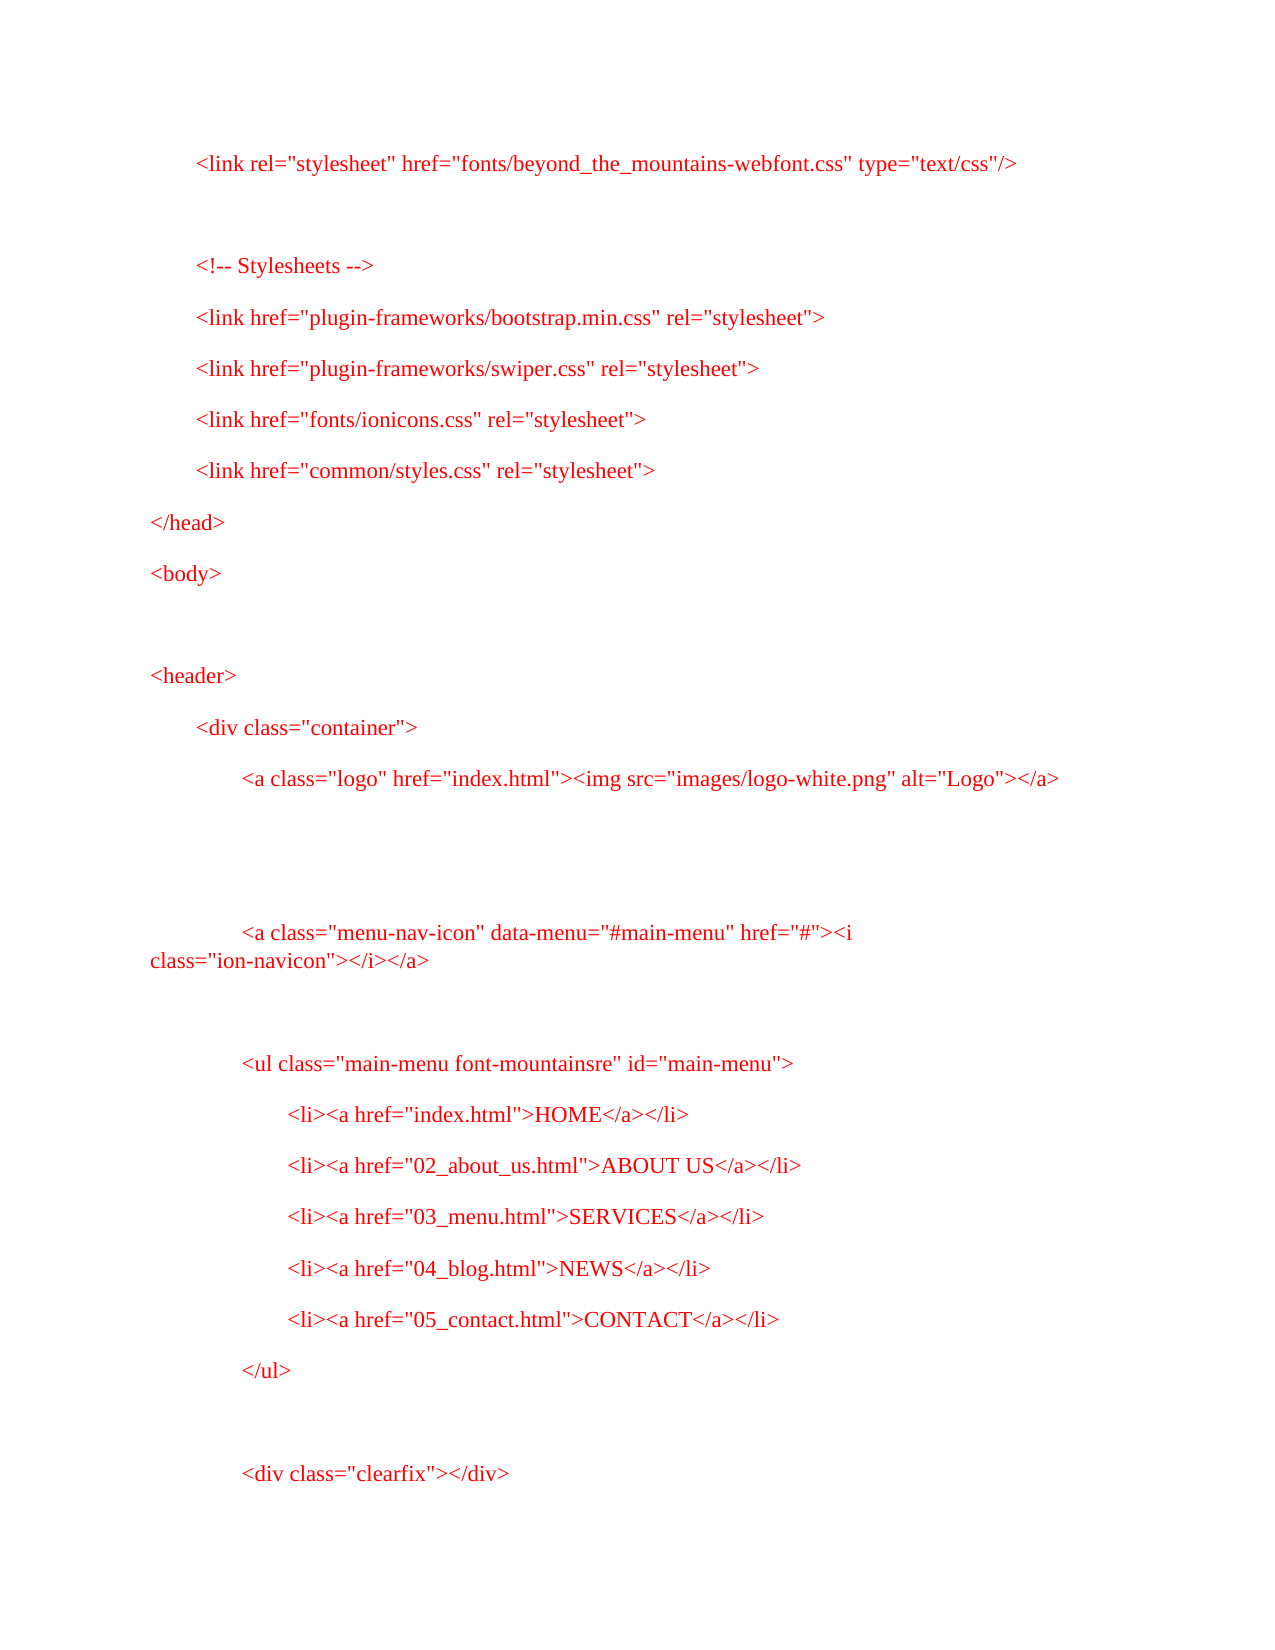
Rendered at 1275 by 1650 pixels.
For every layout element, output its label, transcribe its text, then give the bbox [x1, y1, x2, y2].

text <ul class="main-menu font-mountainsre" id="main-menu"> [150, 1050, 1133, 1076]
text <li><a href="05_contact.html">CONTACT</a></li> [150, 1306, 1133, 1332]
text <a class="menu-nav-icon" data-menu="#main-menu" href="#"><i class="ion-navicon"></i></a> [150, 919, 1133, 973]
text <a class="logo" href="index.html"><img src="images/logo-white.png" alt="Logo"></a> [150, 765, 1133, 791]
text <li><a href="index.html">HOME</a></li> [150, 1101, 1133, 1127]
text <body> [150, 560, 1133, 586]
text <link href="plugin-frameworks/swiper.css" rel="stylesheet"> [150, 355, 1133, 381]
text <div class="clearfix"></div> [150, 1460, 1133, 1486]
text <li><a href="03_menu.html">SERVICES</a></li> [150, 1203, 1133, 1230]
text <li><a href="02_about_us.html">ABOUT US</a></li> [150, 1152, 1133, 1178]
text <!-- Stylesheets --> [150, 252, 1133, 279]
text <li><a href="04_blog.html">NEWS</a></li> [150, 1255, 1133, 1281]
text <link href="plugin-frameworks/bootstrap.min.css" rel="stylesheet"> [150, 304, 1133, 330]
text </ul> [150, 1357, 1133, 1383]
text <link href="fonts/ionicons.css" rel="stylesheet"> [150, 406, 1133, 433]
text </head> [150, 509, 1133, 535]
text <div class="container"> [150, 714, 1133, 740]
text <link rel="stylesheet" href="fonts/beyond_the_mountains-webfont.css" type="text/css"/> [150, 150, 1133, 176]
text <link href="common/styles.css" rel="stylesheet"> [150, 457, 1133, 484]
text <header> [150, 662, 1133, 689]
